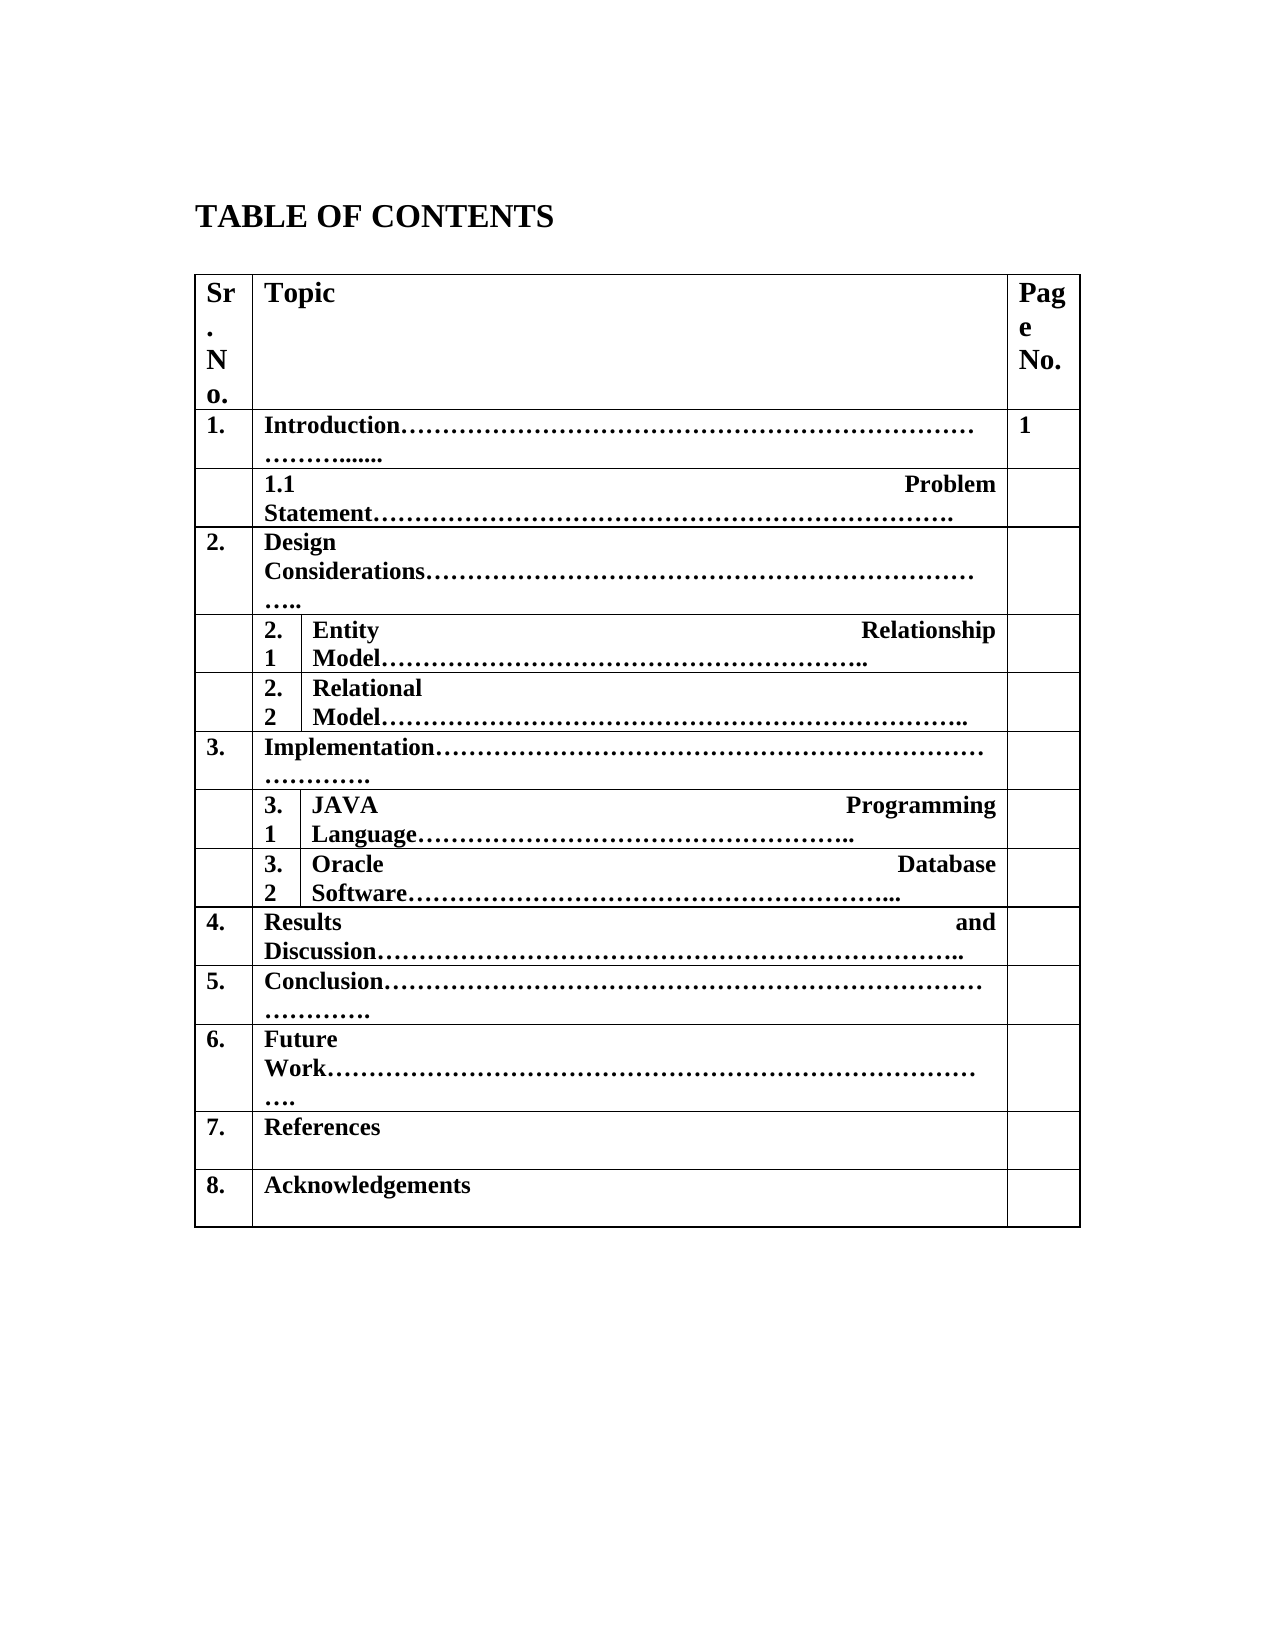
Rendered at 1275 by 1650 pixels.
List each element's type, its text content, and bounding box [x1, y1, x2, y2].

table_cell [1008, 849, 1079, 906]
table_cell 1 [1008, 410, 1079, 468]
table_cell 2.1 [253, 615, 301, 672]
table_cell [1008, 528, 1079, 614]
table_cell JAVA Programming Language…………………………………………….. [301, 790, 1007, 848]
table_cell 2. [196, 528, 252, 614]
table_cell [1008, 469, 1079, 526]
table_cell [1008, 1025, 1079, 1111]
table_cell Introduction……………………………………………………………………....... [253, 410, 1007, 468]
table_cell Oracle Database Software…………………………………………………... [301, 849, 1007, 906]
table_cell 7. [196, 1112, 252, 1169]
table_header Topic [253, 275, 1007, 409]
table_cell 1. [196, 410, 252, 468]
table_cell 4. [196, 908, 252, 965]
table_cell 6. [196, 1025, 252, 1111]
table_cell Future Work………………………………………………………………………. [253, 1025, 1007, 1111]
table_cell 5. [196, 966, 252, 1023]
table_cell 1.1 Problem Statement……………………………………………………………. [253, 469, 1007, 526]
table_cell Conclusion…………………………………………………………………………. [253, 966, 1007, 1023]
table_cell [1008, 790, 1079, 848]
table_cell [196, 790, 252, 848]
table_cell 3.1 [253, 790, 300, 848]
table_cell 2.2 [253, 673, 301, 731]
table_cell [196, 469, 252, 526]
table_cell [1008, 908, 1079, 965]
table_cell Results and Discussion…………………………………………………………….. [253, 908, 1007, 965]
table_cell Relational Model…………………………………………………………….. [302, 673, 1007, 731]
table_cell Entity Relationship Model………………………………………………….. [302, 615, 1007, 672]
table_cell 8. [196, 1170, 252, 1226]
text TABLE OF CONTENTS [195, 196, 1080, 234]
table_cell [1008, 673, 1079, 731]
table_cell References [253, 1112, 1007, 1169]
table_cell [196, 849, 252, 906]
table_cell [1008, 966, 1079, 1023]
table_cell Design Considerations…………………………………………………………….. [253, 528, 1007, 614]
table_cell [196, 673, 252, 731]
table_cell [1008, 615, 1079, 672]
table_cell 3.2 [253, 849, 300, 906]
table_cell [1008, 1170, 1079, 1226]
table_cell [196, 615, 252, 672]
table_header Sr. No. [196, 275, 252, 409]
table_cell Implementation……………………………………………………………………. [253, 732, 1007, 789]
table_header Page No. [1008, 275, 1079, 409]
table_cell [1008, 1112, 1079, 1169]
table_cell 3. [196, 732, 252, 789]
table_cell Acknowledgements [253, 1170, 1007, 1226]
table_cell [1008, 732, 1079, 789]
